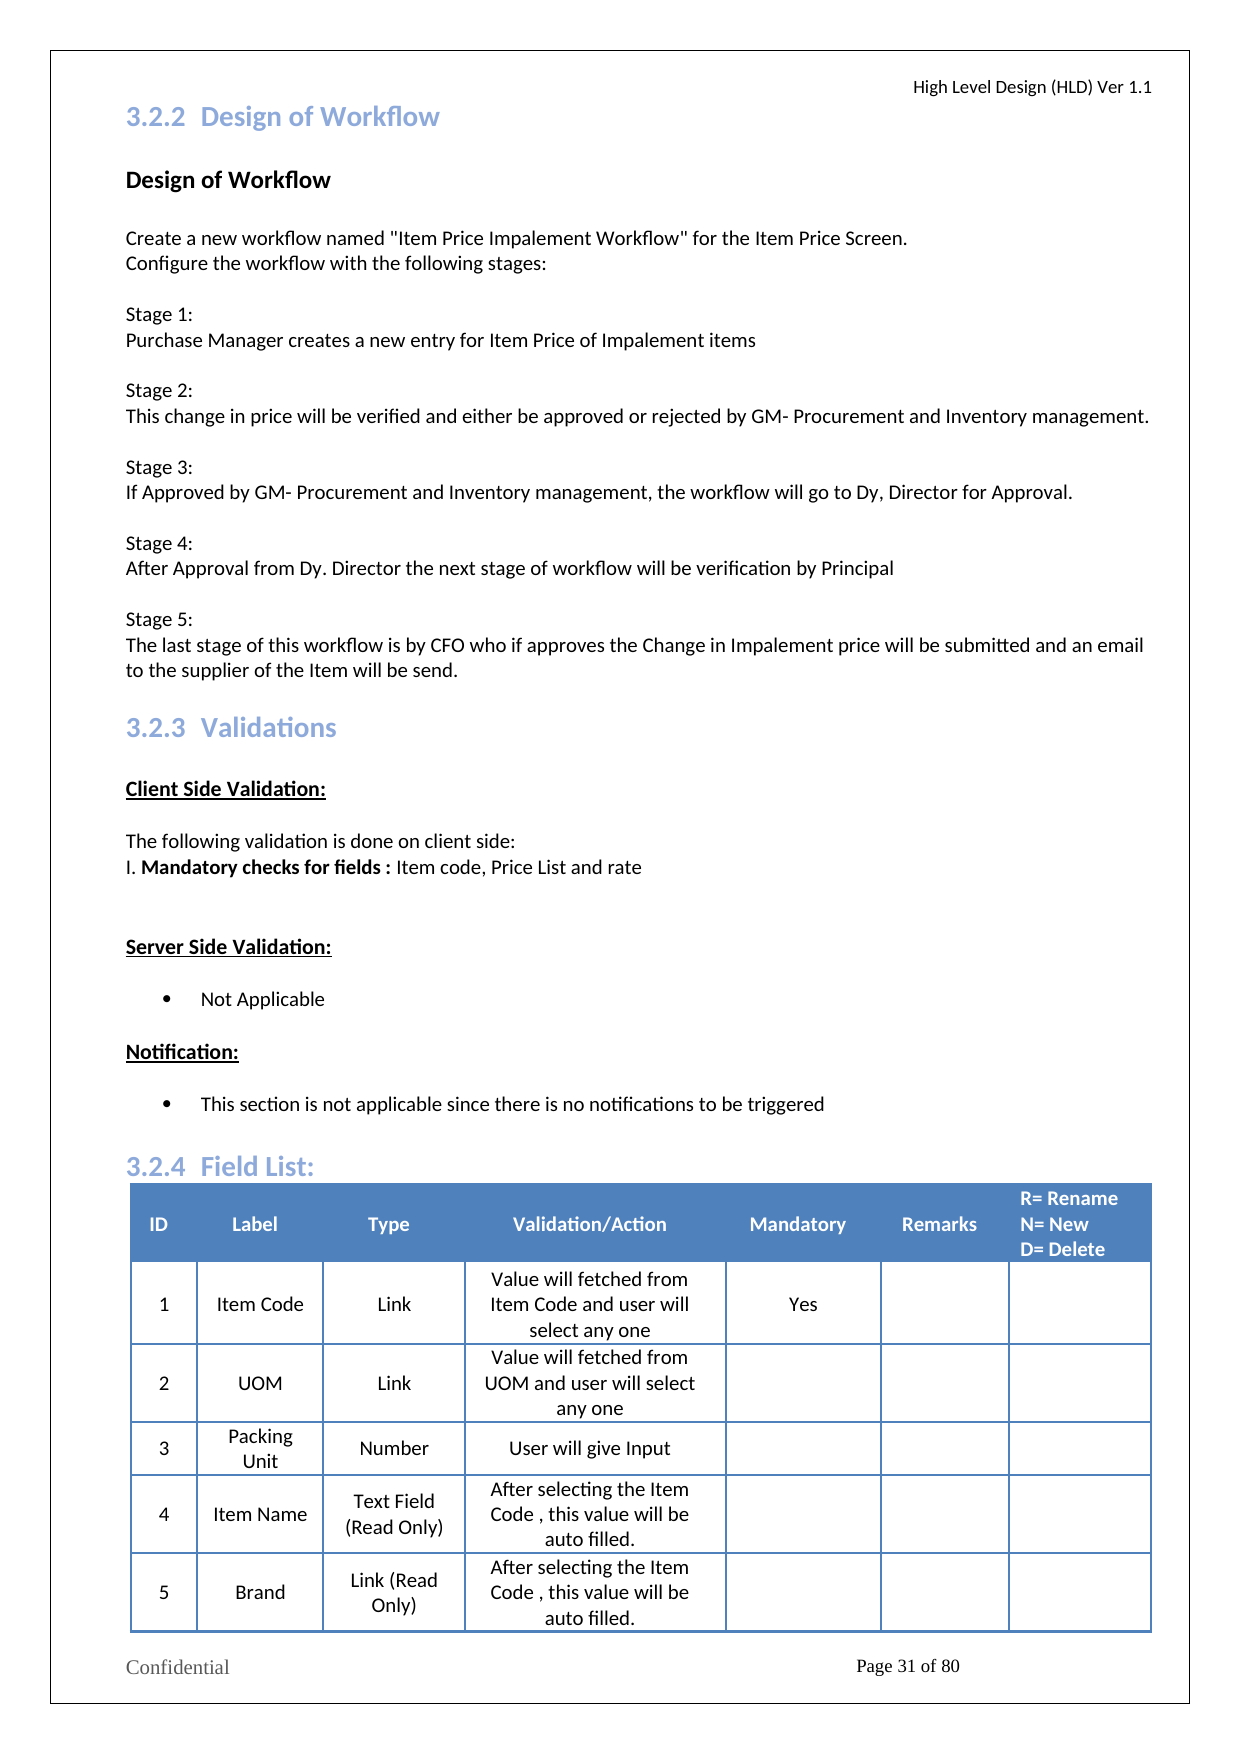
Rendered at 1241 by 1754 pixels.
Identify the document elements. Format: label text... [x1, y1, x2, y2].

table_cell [466, 1554, 725, 1630]
subtitle Validations [126, 709, 1156, 745]
text Server Side Validation: [126, 933, 1156, 959]
table_cell Value will fetched from Item Code and user will select any one [466, 1266, 725, 1342]
table_cell Packing Unit [198, 1423, 322, 1474]
table_cell Brand [198, 1554, 322, 1630]
table_header Type [324, 1185, 464, 1262]
table_cell Item Code [198, 1266, 322, 1342]
table_cell [1010, 1423, 1150, 1474]
table_cell Yes [727, 1266, 880, 1342]
list Stage 1: [126, 301, 1156, 327]
table_cell [1010, 1476, 1150, 1552]
table_cell UOM [198, 1345, 322, 1421]
list The last stage of this workflow is by CFO who if approves the Change in Impalement price will be submitted and an email to the supplier of the Item will be send. [126, 632, 1156, 683]
list Create a new workflow named "Item Price Impalement Workflow" for the Item Price Screen. [126, 225, 1156, 251]
table_cell 1 [132, 1266, 196, 1342]
table_cell 4 [132, 1476, 196, 1552]
table_cell [727, 1476, 880, 1552]
table_cell [882, 1266, 1008, 1342]
table_header R= Rename N= New D= Delete [1010, 1185, 1150, 1262]
list If Approved by GM- Procurement and Inventory management, the workflow will go to Dy, Director for Approval. [126, 479, 1156, 505]
list Stage 4: [126, 530, 1156, 556]
table_header Remarks [882, 1185, 1008, 1262]
table_cell Link (Read Only) [324, 1554, 464, 1630]
list Mandatory checks for fields : Item code, Price List and rate [126, 854, 1156, 879]
table_cell Value will fetched from UOM and user will select any one [466, 1345, 725, 1421]
table_cell [1010, 1554, 1150, 1630]
subtitle Design of Workflow [126, 98, 1156, 133]
table_cell [882, 1554, 1008, 1630]
table_cell [727, 1345, 880, 1421]
list Purchase Manager creates a new entry for Item Price of Impalement items [126, 327, 1156, 352]
subtitle Field List: [126, 1148, 1156, 1183]
text Client Side Validation: [126, 775, 1156, 802]
table_header Label [198, 1185, 322, 1262]
table_cell [882, 1345, 1008, 1421]
table_cell Link [324, 1345, 464, 1421]
table_cell [882, 1423, 1008, 1474]
list Not Applicable [163, 986, 1156, 1012]
table_header Validation/Action [466, 1185, 725, 1262]
table_cell Number [324, 1423, 464, 1474]
table_cell [727, 1423, 880, 1474]
table_cell Item Name [198, 1476, 322, 1552]
table_cell 5 [132, 1554, 196, 1630]
table_cell [1010, 1345, 1150, 1421]
table_header Mandatory [727, 1185, 880, 1262]
text Notification: [126, 1038, 1156, 1065]
table_cell [882, 1476, 1008, 1552]
table_cell Text Field (Read Only) [324, 1476, 464, 1552]
list Stage 5: [126, 606, 1156, 632]
table_cell [727, 1554, 880, 1630]
table_cell 3 [132, 1423, 196, 1474]
table_cell User will give Input [466, 1423, 725, 1474]
list Stage 2: [126, 378, 1156, 403]
list Stage 3: [126, 454, 1156, 479]
table_cell Link [324, 1266, 464, 1342]
list Configure the workflow with the following stages: [126, 251, 1156, 276]
list This change in price will be verified and either be approved or rejected by GM- Procurement and Inventory management. [126, 403, 1156, 428]
table_header ID [132, 1185, 196, 1262]
text Design of Workflow [126, 164, 1156, 194]
table_cell 2 [132, 1345, 196, 1421]
list This section is not applicable since there is no notifications to be triggered [163, 1092, 1156, 1117]
list After Approval from Dy. Director the next stage of workflow will be verification by Principal [126, 556, 1156, 581]
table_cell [466, 1476, 725, 1552]
text The following validation is done on client side: [126, 829, 1156, 854]
table_cell [1010, 1266, 1150, 1342]
